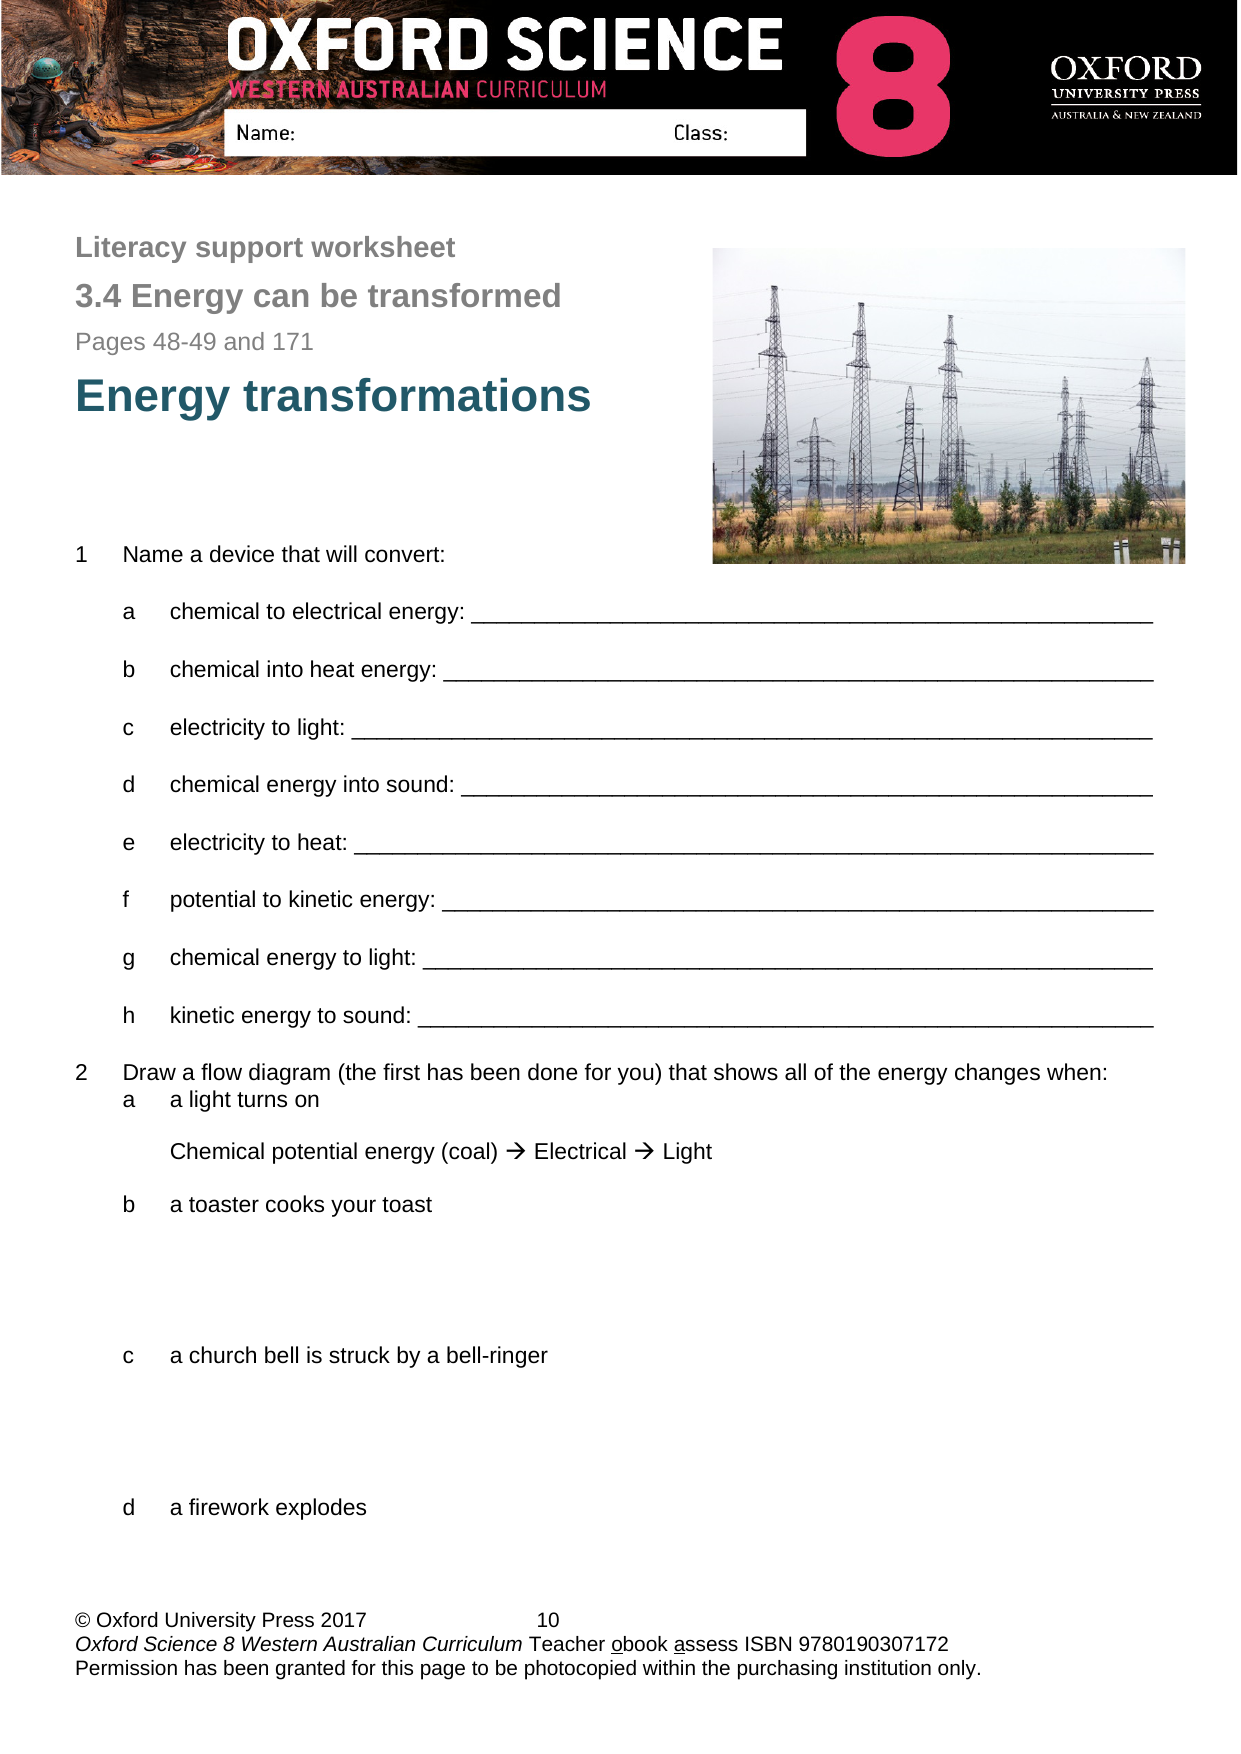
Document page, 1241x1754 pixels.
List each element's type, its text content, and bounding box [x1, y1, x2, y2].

list 1 Name a device that will convert: [75, 541, 1165, 567]
picture [712, 248, 1186, 564]
list b chemical into heat energy: [122, 656, 1165, 682]
text 3.4 Energy can be transformed [75, 276, 712, 315]
list 2 Draw a flow diagram (the first has been done for you) that shows all of the energy changes when: [75, 1059, 1165, 1086]
list c electricity to light: [122, 713, 1165, 740]
list a a light turns on [122, 1086, 1165, 1112]
list e electricity to heat: [122, 829, 1165, 855]
text Literacy support worksheet [75, 174, 1165, 264]
list f potential to kinetic energy: [122, 886, 1165, 913]
list b a toaster cooks your toast [122, 1191, 1165, 1217]
list Chemical potential energy (coal) Electrical Light [169, 1138, 1165, 1164]
list d chemical energy into sound: [122, 771, 1165, 797]
text Pages 48-49 and 171 [75, 327, 712, 356]
text Energy transformations [75, 368, 712, 421]
picture [0, 0, 1236, 174]
list d a firework explodes [122, 1494, 1165, 1520]
list g chemical energy to light: [122, 944, 1165, 970]
list a chemical to electrical energy: [122, 598, 1165, 625]
list c a church bell is struck by a bell-ringer [122, 1342, 1165, 1369]
list h kinetic energy to sound: [122, 1002, 1165, 1028]
